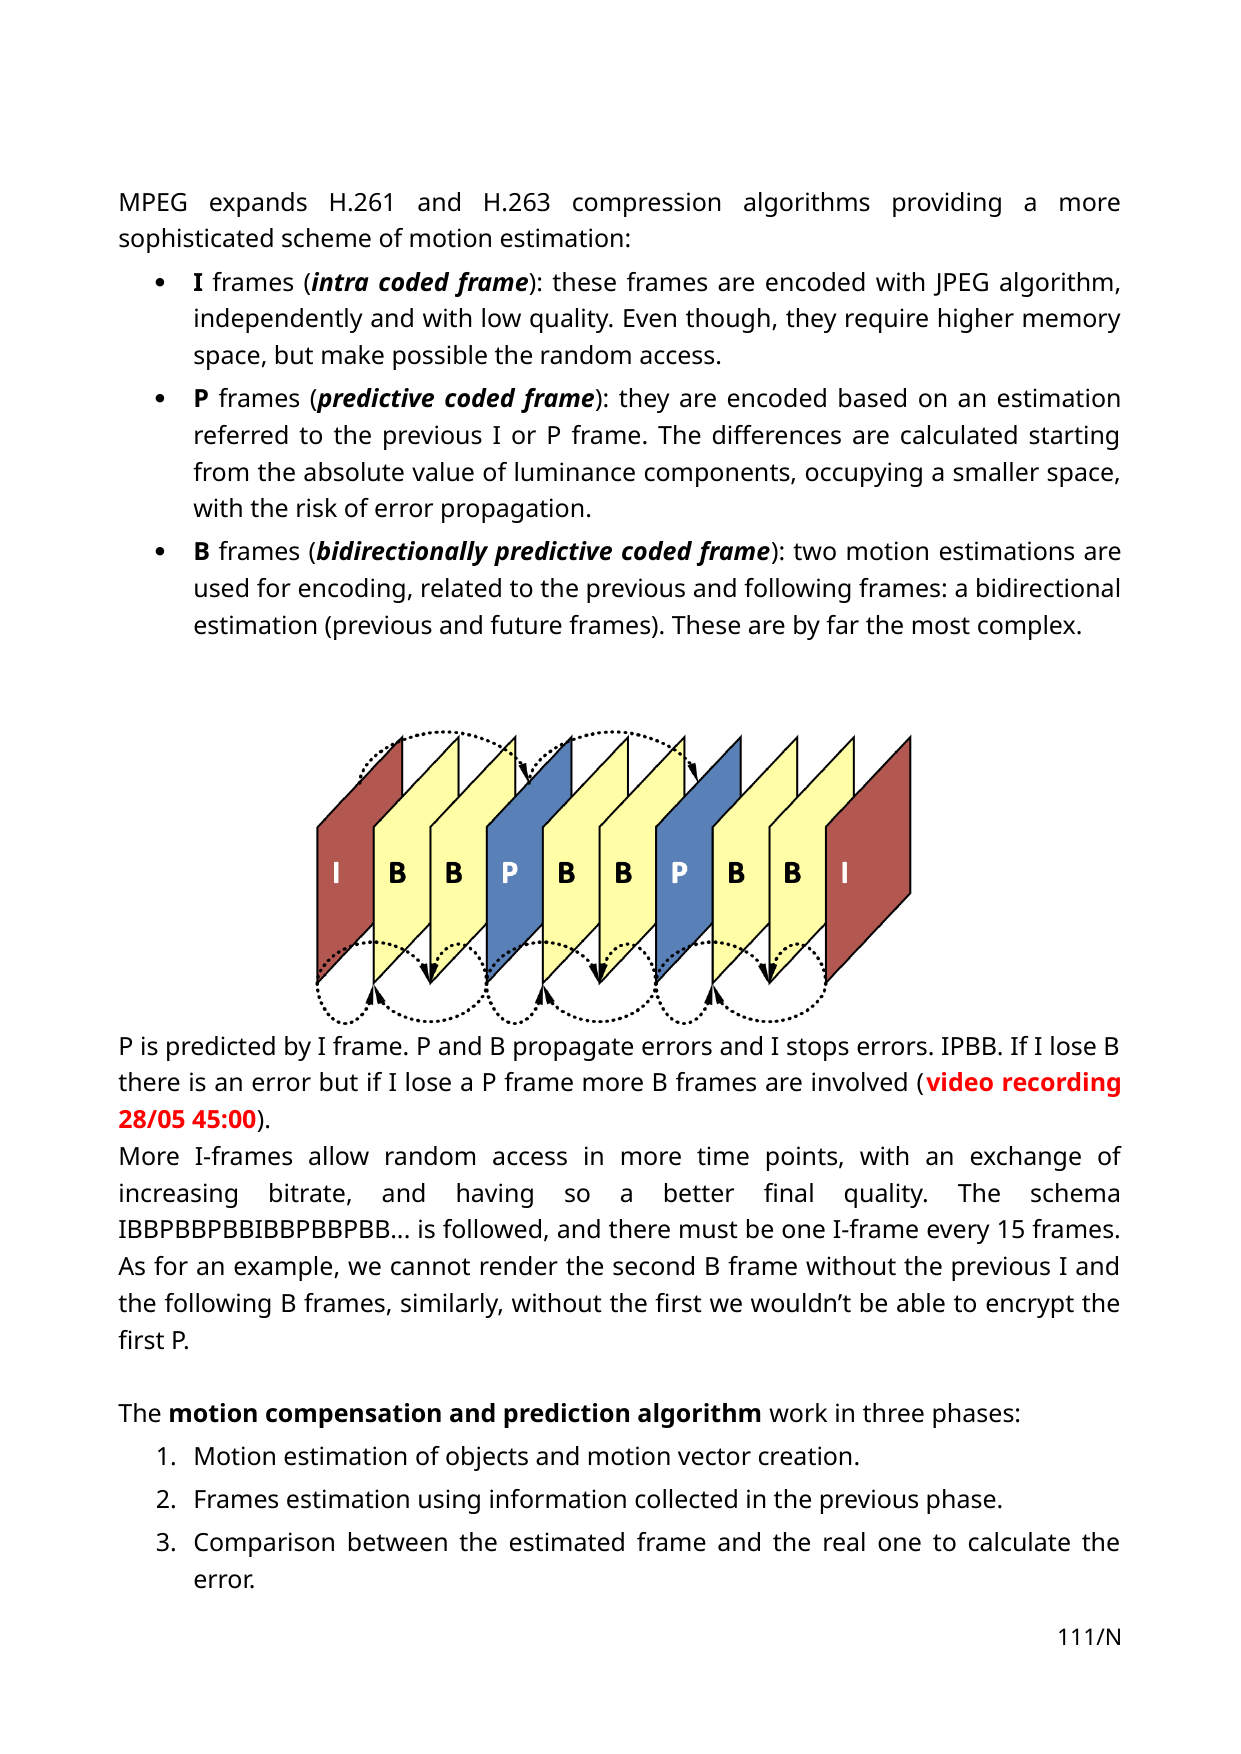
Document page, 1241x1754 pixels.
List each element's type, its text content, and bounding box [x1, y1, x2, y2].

list P frames (predictive coded frame): they are encoded based on an estimation referred to the previous I or P frame. The differences are calculated starting from the absolute value of luminance components, occupying a smaller space, with the risk of error propagation. [156, 381, 1122, 525]
text The motion compensation and prediction algorithm work in three phases: [118, 1396, 1122, 1430]
list Frames estimation using information collected in the previous phase. [156, 1482, 1122, 1516]
text P is predicted by I frame. P and B propagate errors and I stops errors. IPBB. If I lose B there is an error but if I lose a P frame more B frames are involved (video recording 28/05 45:00). [118, 1028, 1122, 1136]
list I frames (intra coded frame): these frames are encoded with JPEG algorithm, independently and with low quality. Even though, they require higher memory space, but make possible the random access. [156, 264, 1122, 372]
list B frames (bidirectionally predictive coded frame): two motion estimations are used for encoding, related to the previous and following frames: a bidirectional estimation (previous and future frames). These are by far the most complex. [156, 534, 1122, 642]
list Motion estimation of objects and motion vector creation. [156, 1439, 1122, 1473]
text More I-frames allow random access in more time points, with an exchange of increasing bitrate, and having so a better final quality. The schema IBBPBBPBBIBBPBBPBB... is followed, and there must be one I-frame every 15 frames. As for an example, we cannot render the second B frame without the previous I and the following B frames, similarly, without the first we wouldn’t be able to encrypt the first P. [118, 1138, 1122, 1356]
list Comparison between the estimated frame and the real one to calculate the error. [156, 1525, 1122, 1596]
text MPEG expands H.261 and H.263 compression algorithms providing a more sophisticated scheme of motion estimation: [118, 184, 1122, 255]
